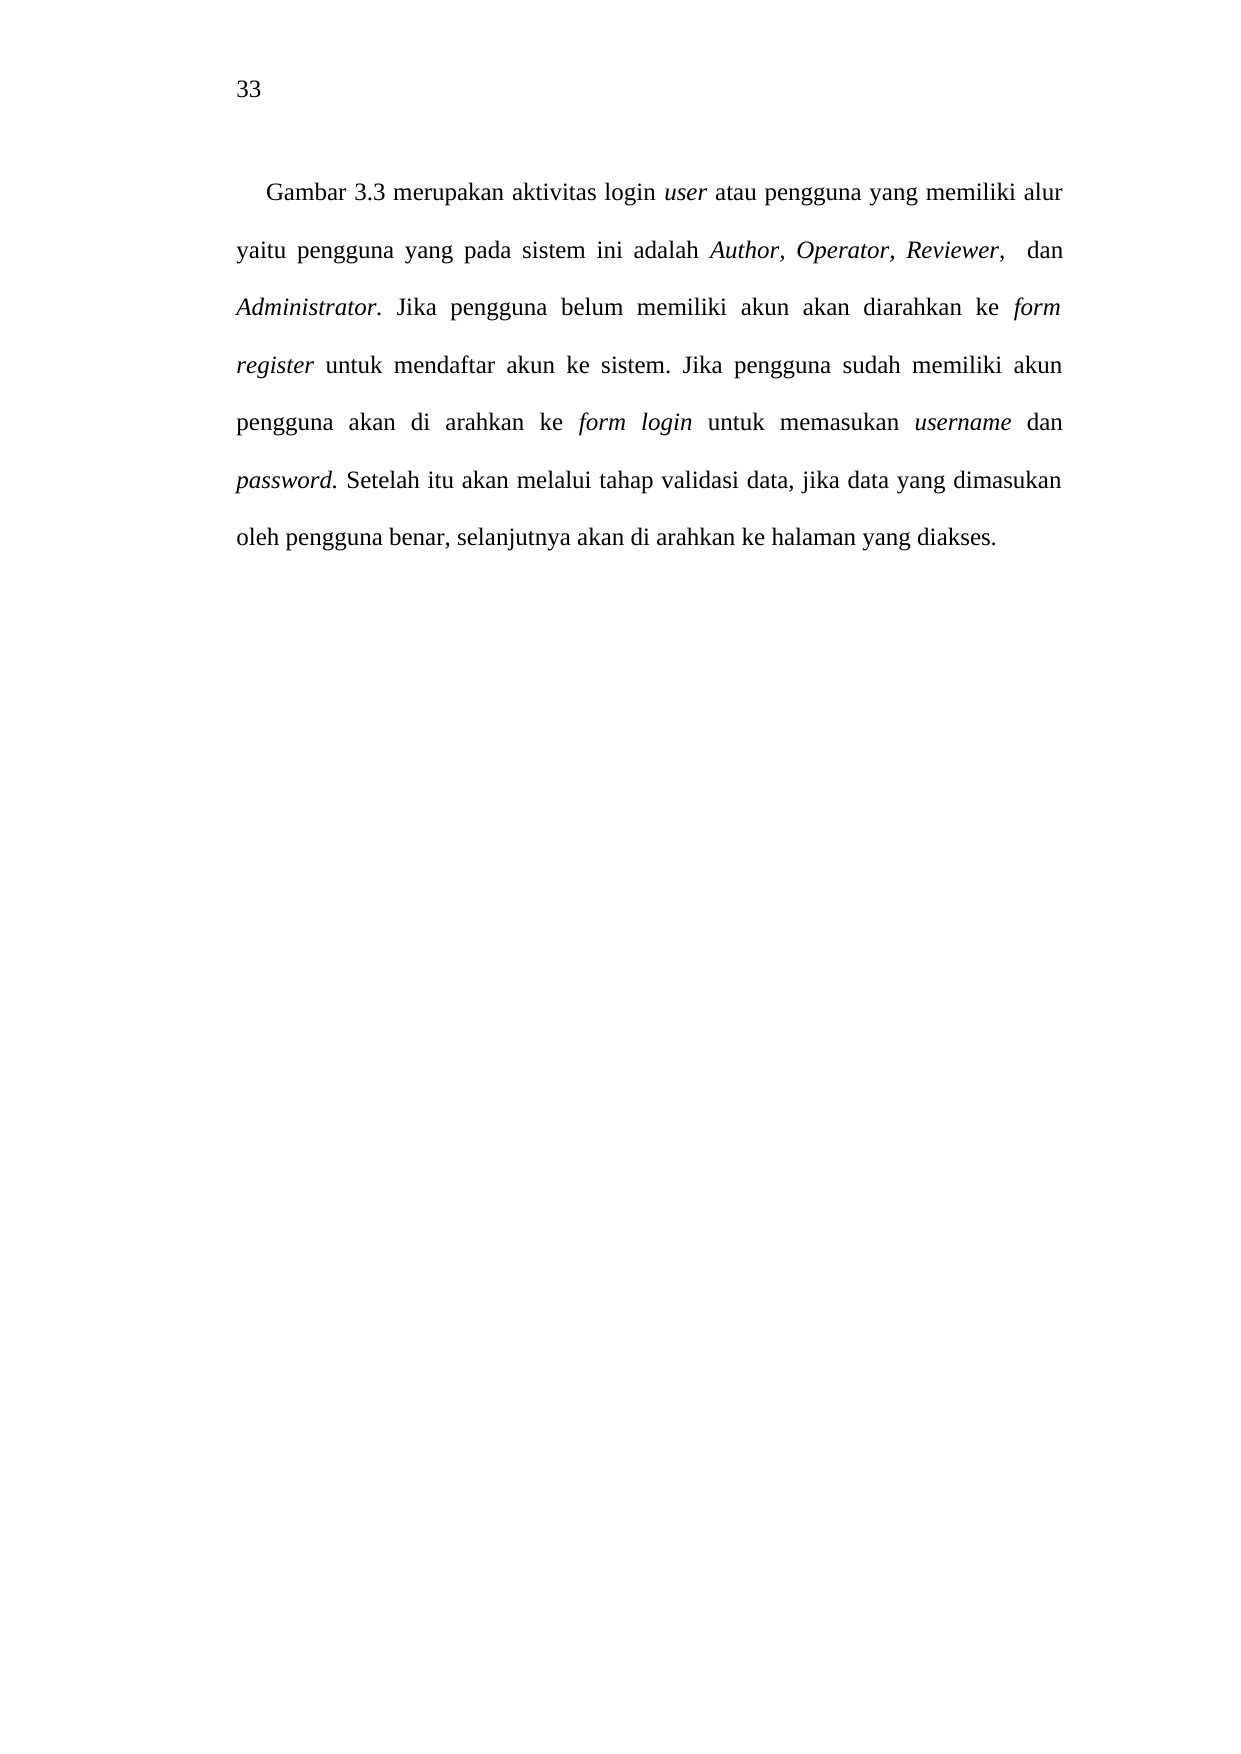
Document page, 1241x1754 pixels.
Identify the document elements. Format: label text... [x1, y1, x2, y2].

text Gambar 3.3 merupakan aktivitas login user atau pengguna yang memiliki alur yaitu pengguna yang pada sistem ini adalah Author, Operator, Reviewer, dan Administrator. Jika pengguna belum memiliki akun akan diarahkan ke form register untuk mendaftar akun ke sistem. Jika pengguna sudah memiliki akun pengguna akan di arahkan ke form login untuk memasukan username dan password. Setelah itu akan melalui tahap validasi data, jika data yang dimasukan oleh pengguna benar, selanjutnya akan di arahkan ke halaman yang diakses. [236, 177, 1063, 551]
